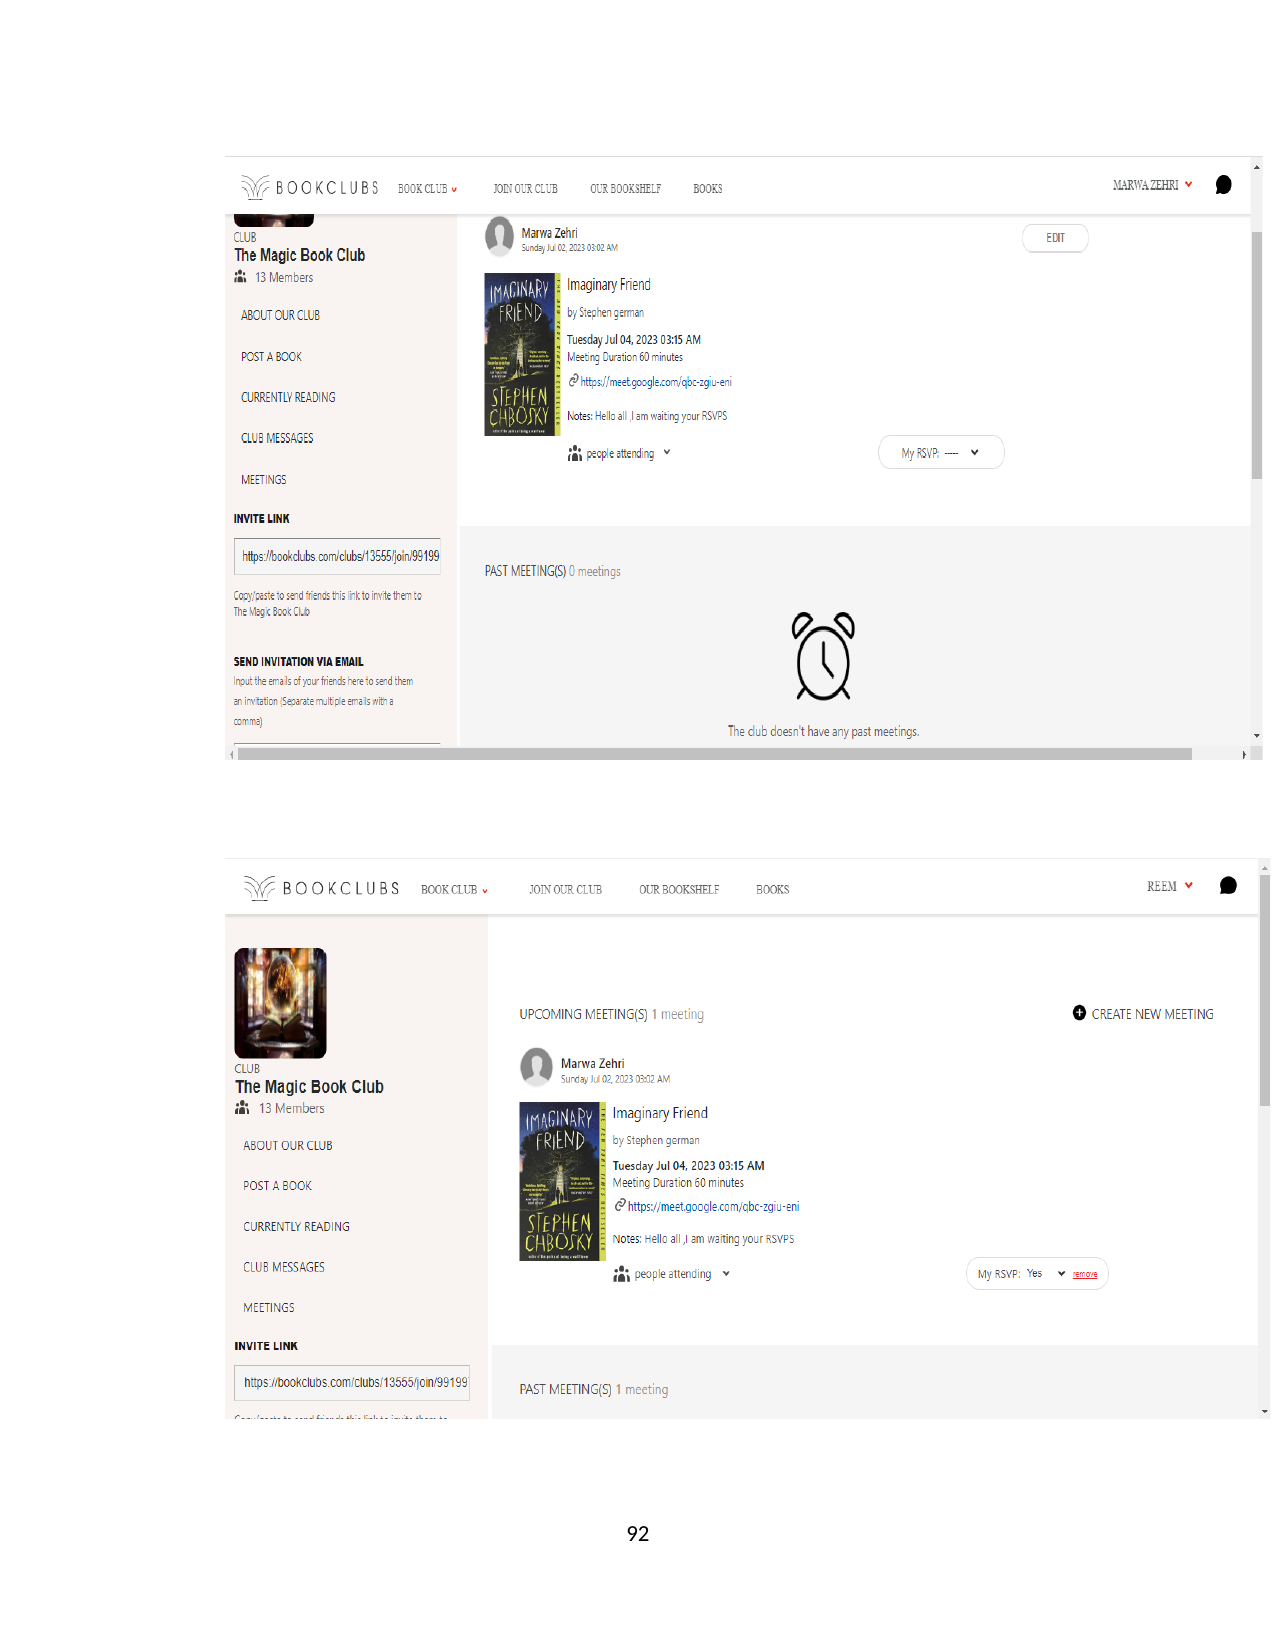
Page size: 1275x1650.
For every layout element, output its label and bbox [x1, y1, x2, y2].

picture [225, 849, 1271, 1419]
picture [225, 150, 1263, 760]
